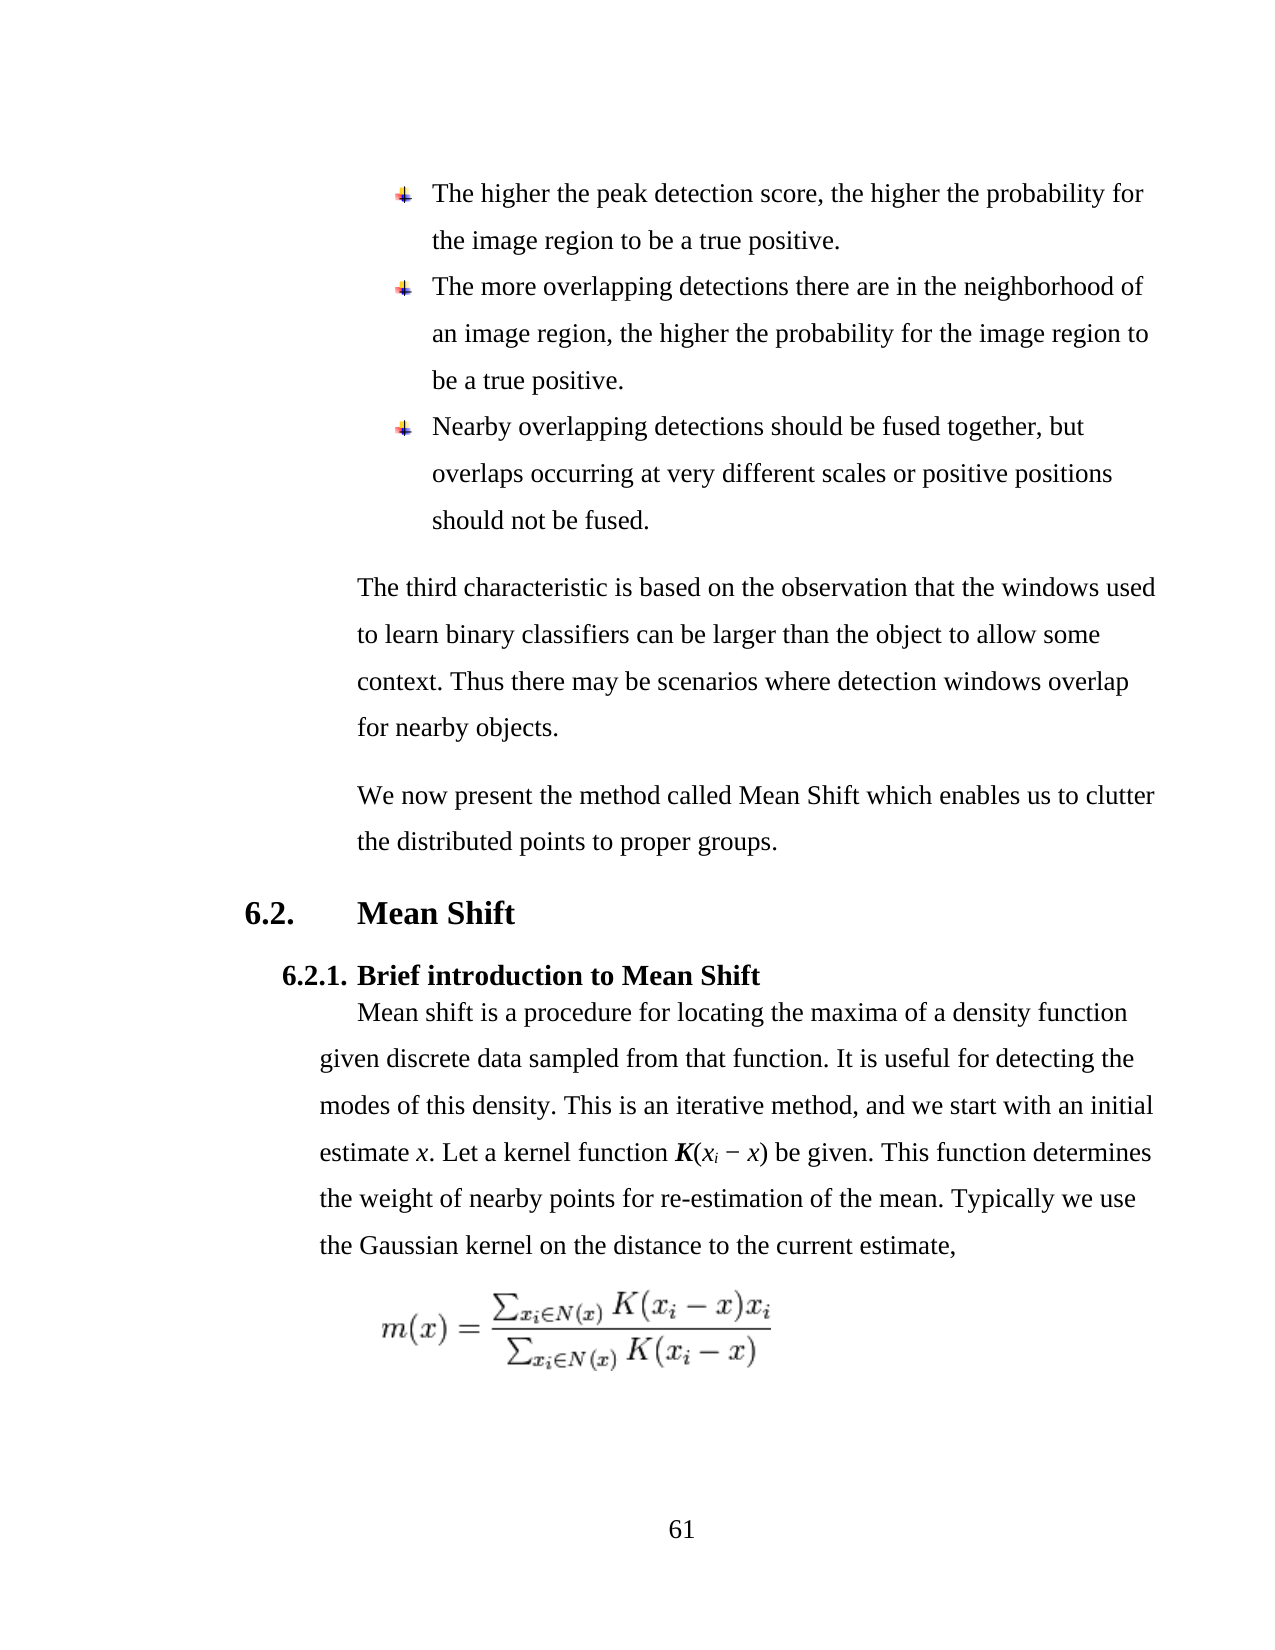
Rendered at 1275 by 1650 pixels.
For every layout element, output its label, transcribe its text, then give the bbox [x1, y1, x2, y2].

list Nearby overlapping detections should be fused together, but overlaps occurring at very different scales or positive positions should not be fused. [394, 411, 1157, 535]
text Mean Shift [244, 893, 1157, 931]
picture [381, 1289, 771, 1371]
list The more overlapping detections there are in the neighborhood of an image region, the higher the probability for the image region to be a true positive. [394, 271, 1157, 395]
subtitle Brief introduction to Mean Shift [282, 958, 1157, 991]
list The higher the peak detection score, the higher the probability for the image region to be a true positive. [394, 177, 1157, 255]
text The third characteristic is based on the observation that the windows used to learn binary classifiers can be larger than the object to allow some context. Thus there may be scenarios where detection windows overlap for nearby objects. [357, 571, 1157, 742]
picture [395, 185, 412, 203]
picture [395, 279, 412, 296]
text We now present the method called Mean Shift which enables us to clutter the distributed points to proper groups. [357, 779, 1157, 857]
picture [395, 419, 412, 436]
